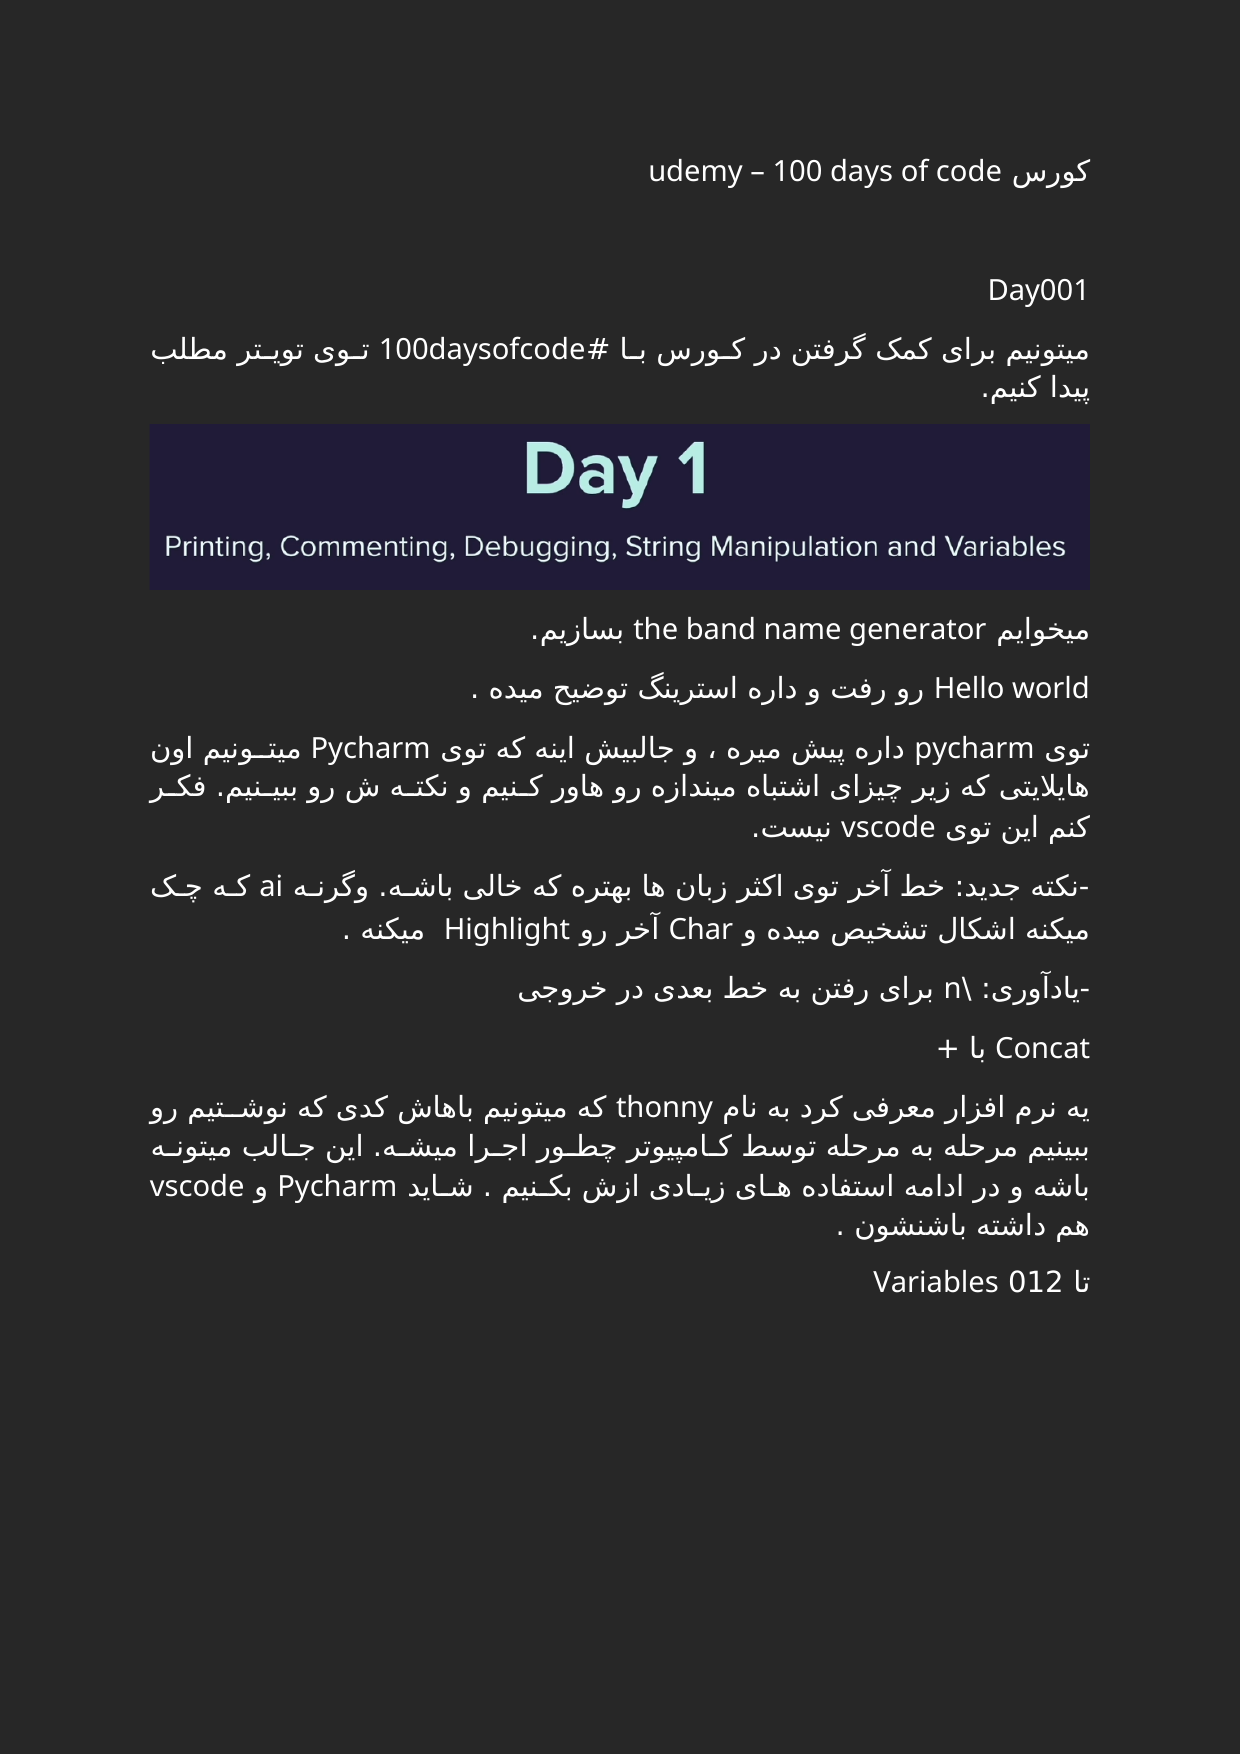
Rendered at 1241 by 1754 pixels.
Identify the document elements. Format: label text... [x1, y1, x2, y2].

text کورس udemy – 100 days of code [150, 150, 1090, 190]
text Day001 [150, 269, 1090, 309]
text -یادآوری: \n برای رفتن به خط بعدی در خروجی [150, 968, 1090, 1007]
text Concat با + [150, 1027, 1090, 1067]
text میتونیم برای کمک گرفتن در کورس با #100daysofcode توی تویتر مطلب پیدا کنیم. [150, 328, 1090, 405]
picture [149, 424, 1090, 590]
text Hello world رو رفت و داره استرینگ توضیح میده . [150, 668, 1090, 707]
text توی pycharm داره پیش میره ، و جالبیش اینه که توی Pycharm میتونیم اون هایلایتی که زیر چیزای اشتباه میندازه رو هاور کنیم و نکته ش رو ببینیم. فکر کنم این توی vscode نیست. [150, 727, 1090, 846]
text -نکته جدید: خط آخر توی اکثر زبان ها بهتره که خالی باشه. وگرنه ai که چک میکنه اشکال تشخیص میده و Char آخر رو Highlight میکنه . [150, 866, 1090, 948]
text میخوایم the band name generator بسازیم. [150, 608, 1090, 648]
text تا 012 Variables [150, 1261, 1090, 1301]
text یه نرم افزار معرفی کرد به نام thonny که میتونیم باهاش کدی که نوشتیم رو ببینیم مرحله به مرحله توسط کامپیوتر چطور اجرا میشه. این جالب میتونه باشه و در ادامه استفاده های زیادی ازش بکنیم . شاید Pycharm و vscode هم داشته باشنشون . [150, 1087, 1090, 1242]
